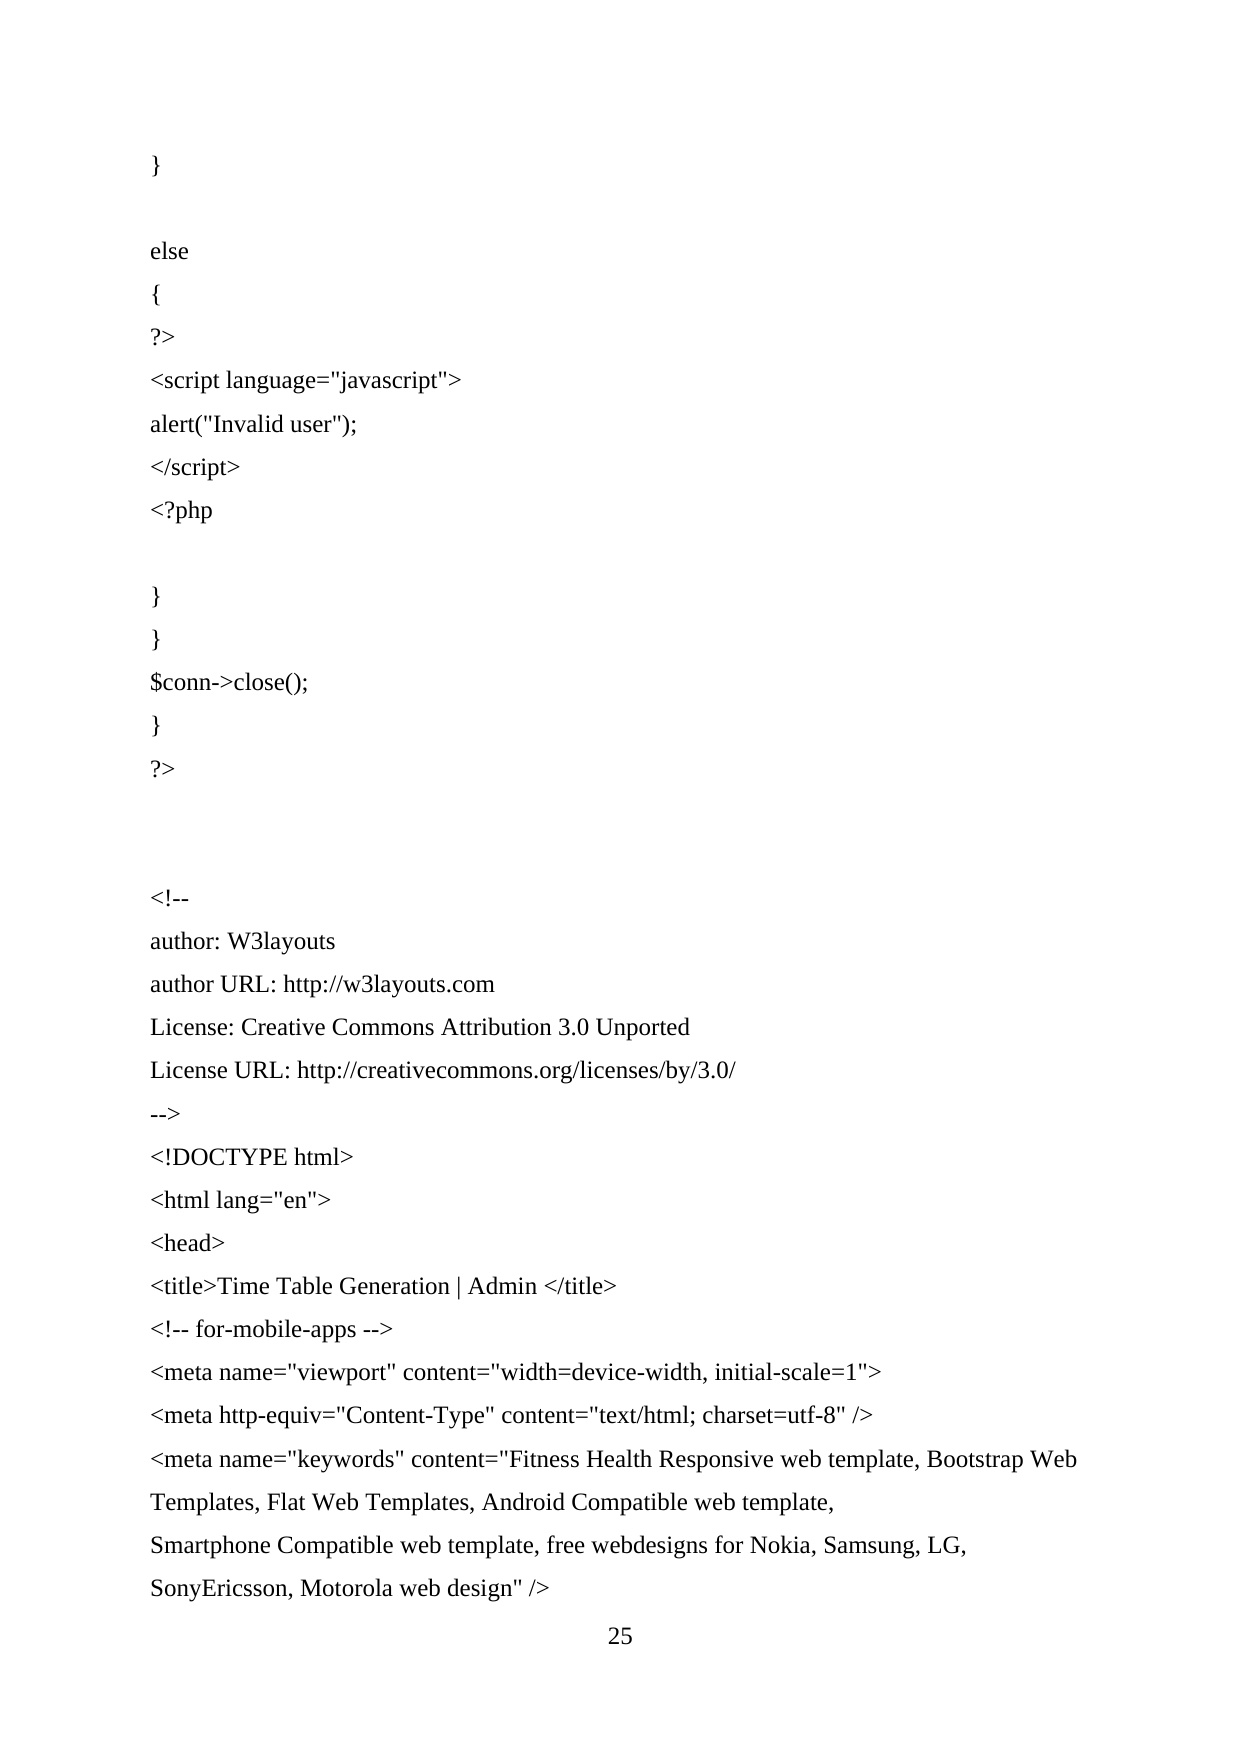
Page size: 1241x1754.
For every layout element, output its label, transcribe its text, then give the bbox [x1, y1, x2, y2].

text <!-- [150, 883, 1090, 912]
text </script> [150, 452, 1090, 481]
text $conn->close(); [150, 667, 1090, 696]
text <!DOCTYPE html> [150, 1142, 1090, 1171]
text } [150, 711, 1090, 739]
text --> [150, 1099, 1090, 1127]
text <title>Time Table Generation | Admin </title> [150, 1271, 1090, 1300]
text ?> [150, 322, 1090, 351]
text alert("Invalid user"); [150, 409, 1090, 437]
text ?> [150, 754, 1090, 782]
text <meta name="keywords" content="Fitness Health Responsive web template, Bootstrap Web Templates, Flat Web Templates, Android Compatible web template, [150, 1444, 1090, 1516]
text License: Creative Commons Attribution 3.0 Unported [150, 1012, 1090, 1041]
text } [150, 150, 1090, 179]
text else [150, 236, 1090, 265]
text <?php [150, 495, 1090, 524]
text <head> [150, 1228, 1090, 1257]
text } [150, 581, 1090, 610]
text author URL: http://w3layouts.com [150, 969, 1090, 998]
text <meta name="viewport" content="width=device-width, initial-scale=1"> [150, 1357, 1090, 1386]
text author: W3layouts [150, 926, 1090, 955]
text <!-- for-mobile-apps --> [150, 1314, 1090, 1343]
text <script language="javascript"> [150, 366, 1090, 394]
text } [150, 624, 1090, 653]
text Smartphone Compatible web template, free webdesigns for Nokia, Samsung, LG, SonyEricsson, Motorola web design" /> [150, 1530, 1090, 1602]
text <meta http-equiv="Content-Type" content="text/html; charset=utf-8" /> [150, 1401, 1090, 1429]
text License URL: http://creativecommons.org/licenses/by/3.0/ [150, 1056, 1090, 1084]
text <html lang="en"> [150, 1185, 1090, 1214]
text { [150, 279, 1090, 308]
